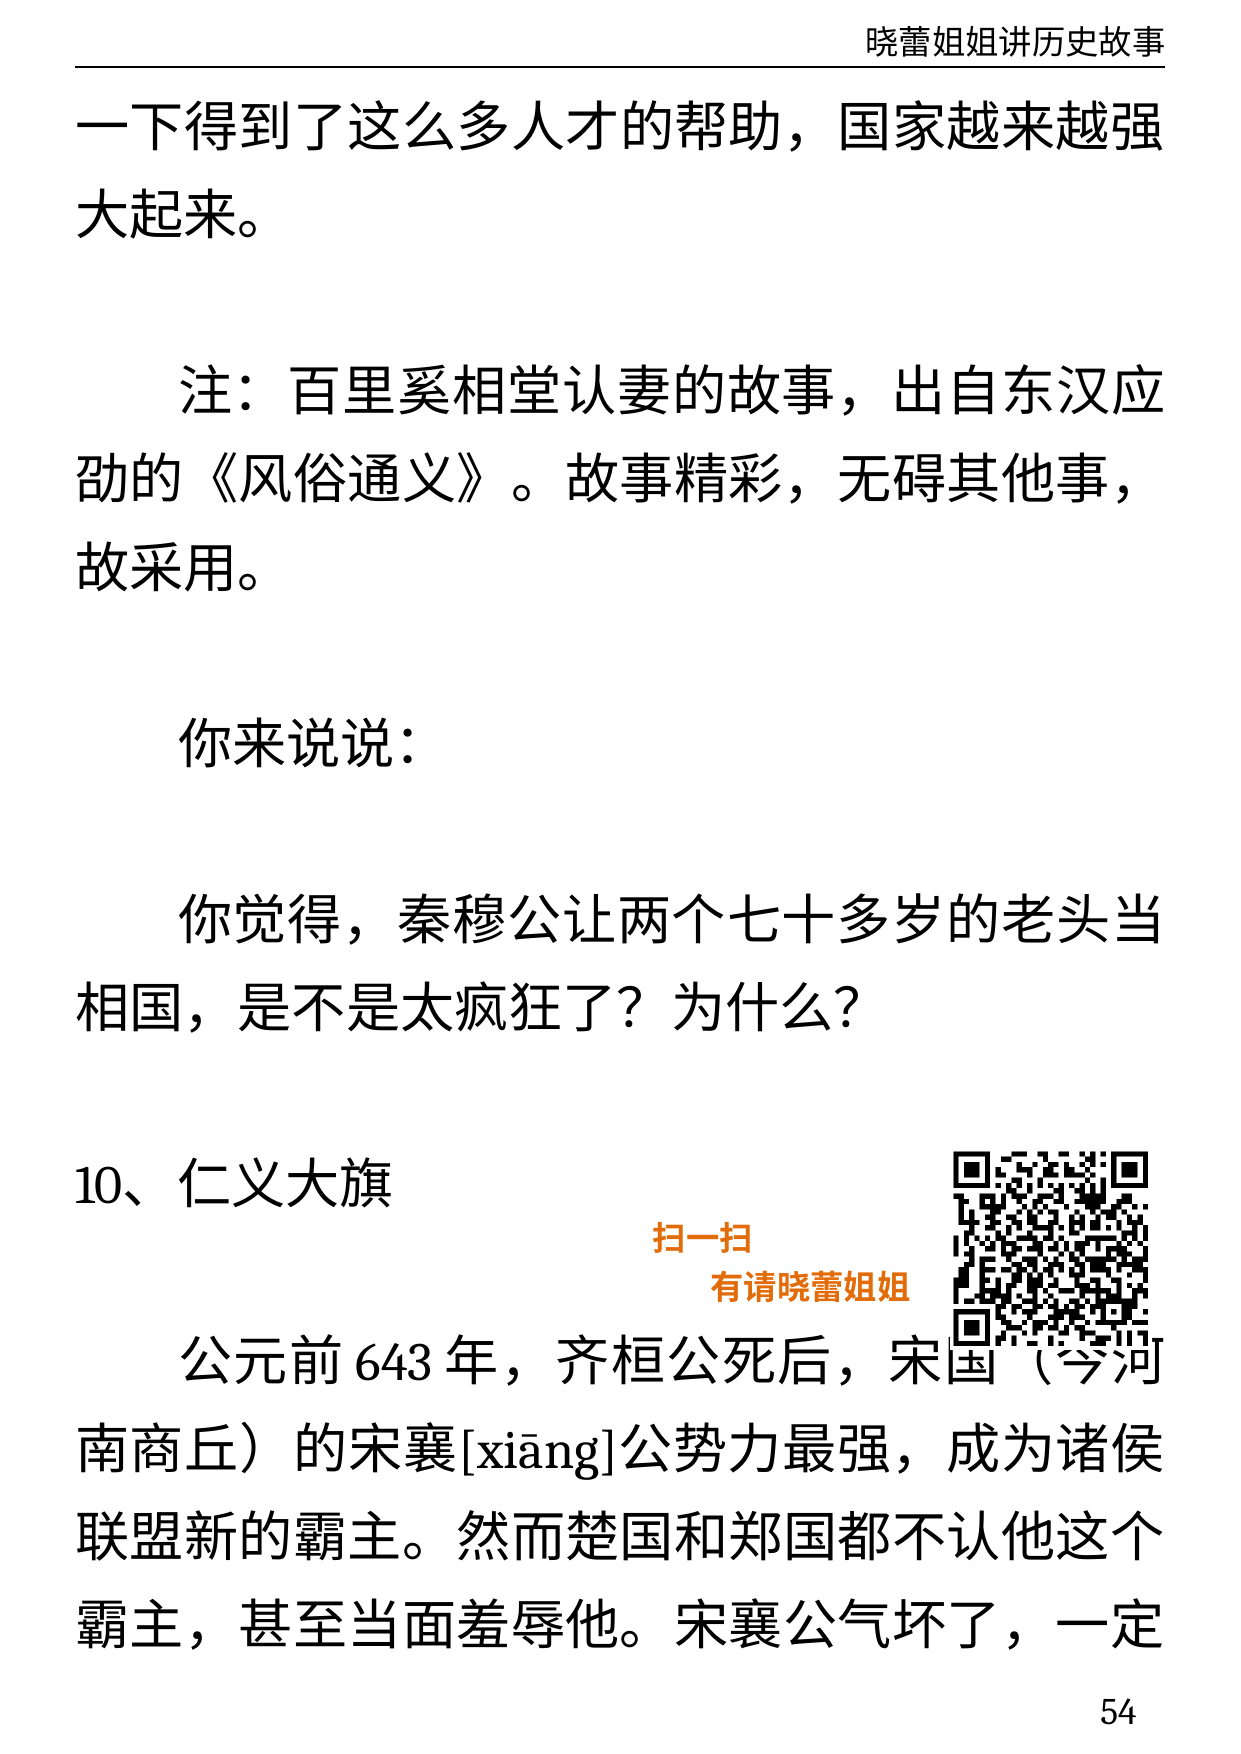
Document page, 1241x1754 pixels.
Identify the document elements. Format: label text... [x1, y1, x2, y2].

text 你来说说： [75, 696, 1165, 784]
text 注：百里奚相堂认妻的故事，出自东汉应劭的《风俗通义》。故事精彩，无碍其他事，故采用。 [75, 343, 1165, 607]
picture [950, 1148, 1153, 1350]
text 你觉得，秦穆公让两个七十多岁的老头当相国，是不是太疯狂了？为什么？ [75, 872, 1165, 1048]
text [75, 1312, 1165, 1665]
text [75, 79, 1165, 255]
